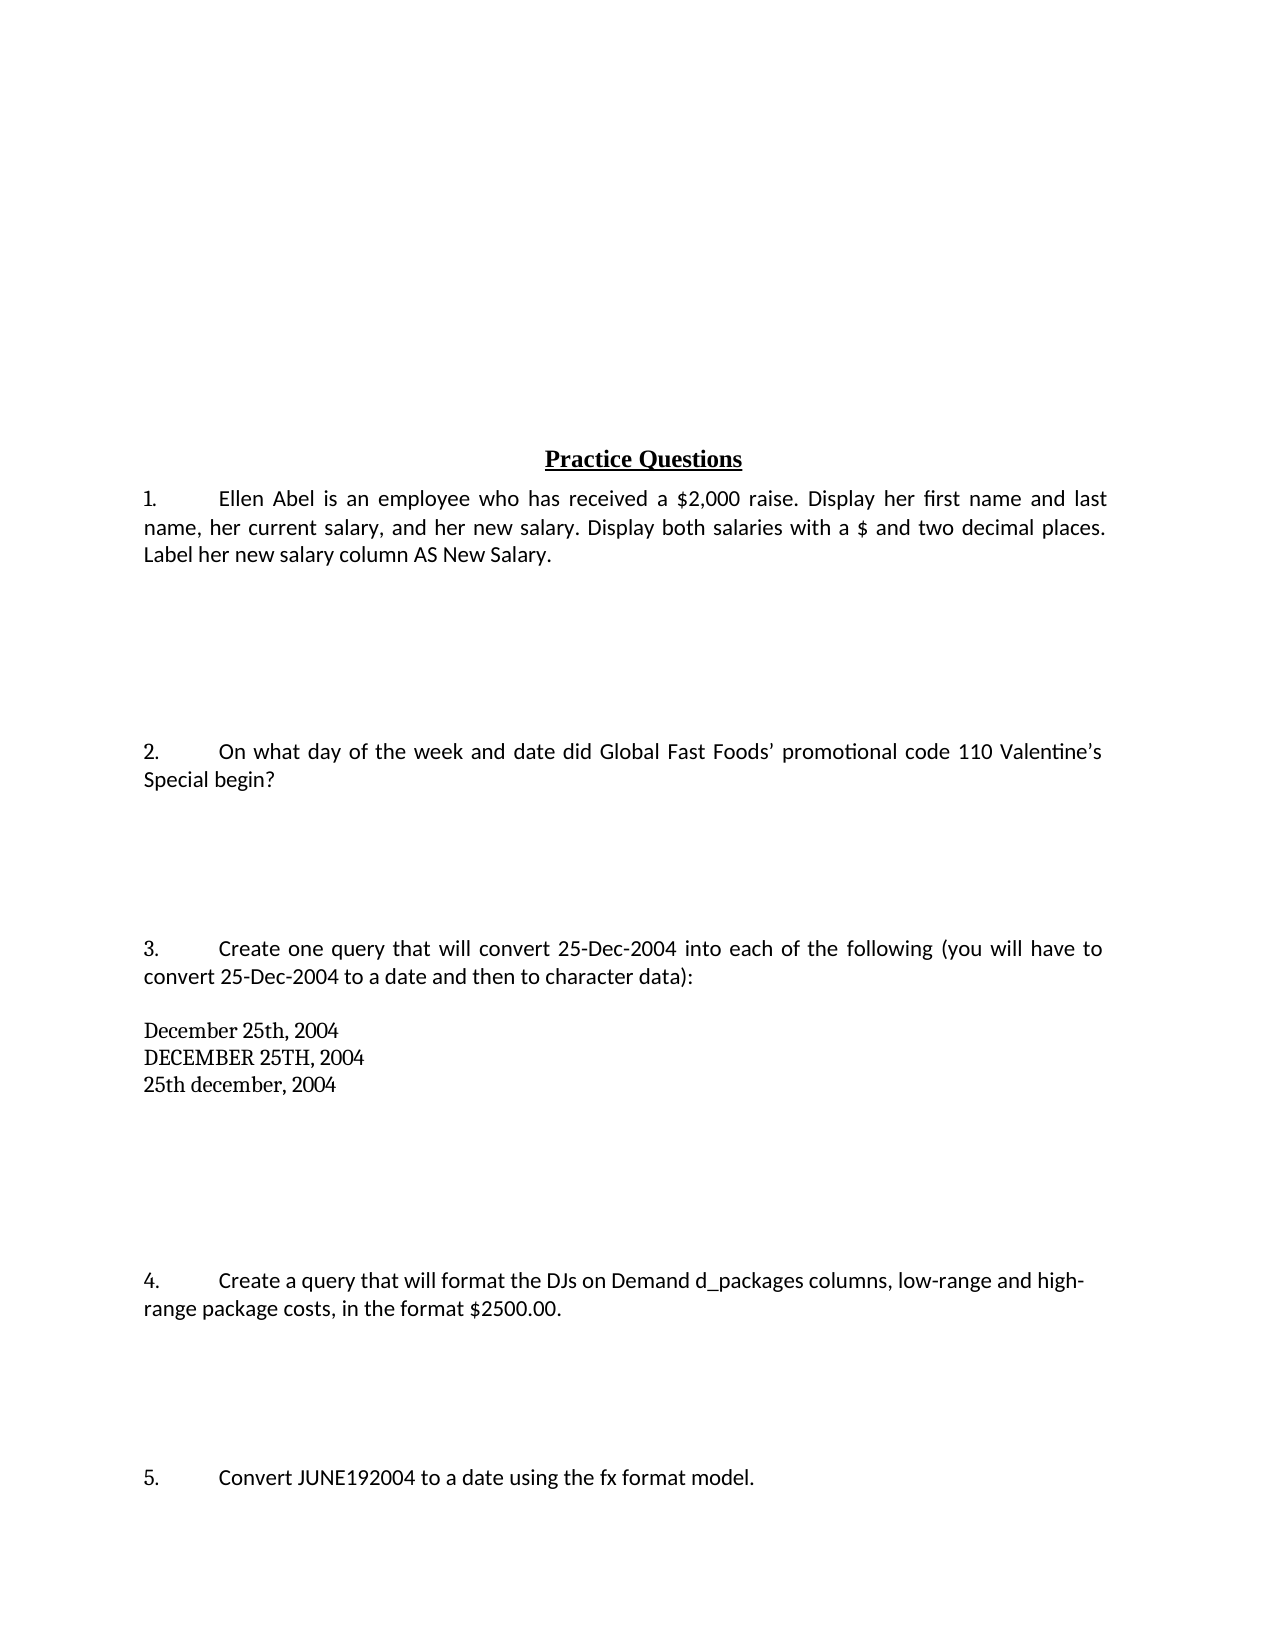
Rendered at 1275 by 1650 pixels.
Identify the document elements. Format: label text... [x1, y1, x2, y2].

text DECEMBER 25TH, 2004 [144, 1045, 1275, 1071]
text Special begin? [144, 766, 1275, 793]
text 25th december, 2004 [144, 1072, 1275, 1098]
list Ellen Abel is an employee who has received a $2,000 raise. Display her first name and last name, her current salary, and her new salary. Display both salaries with a $ and two decimal places. Label her new salary column AS New Salary. [144, 484, 1108, 569]
list Convert JUNE192004 to a date using the fx format model. [144, 1463, 1275, 1491]
text December 25th, 2004 [144, 1018, 1275, 1044]
list On what day of the week and date did Global Fast Foods’ promotional code 110 Valentine’s [144, 737, 1275, 765]
subtitle Practice Questions [112, 444, 1174, 473]
list Create one query that will convert 25-Dec-2004 into each of the following (you will have to convert 25-Dec-2004 to a date and then to character data): [144, 934, 1107, 990]
list Create a query that will format the DJs on Demand d_packages columns, low-range and high- range package costs, in the format $2500.00. [144, 1266, 1107, 1322]
